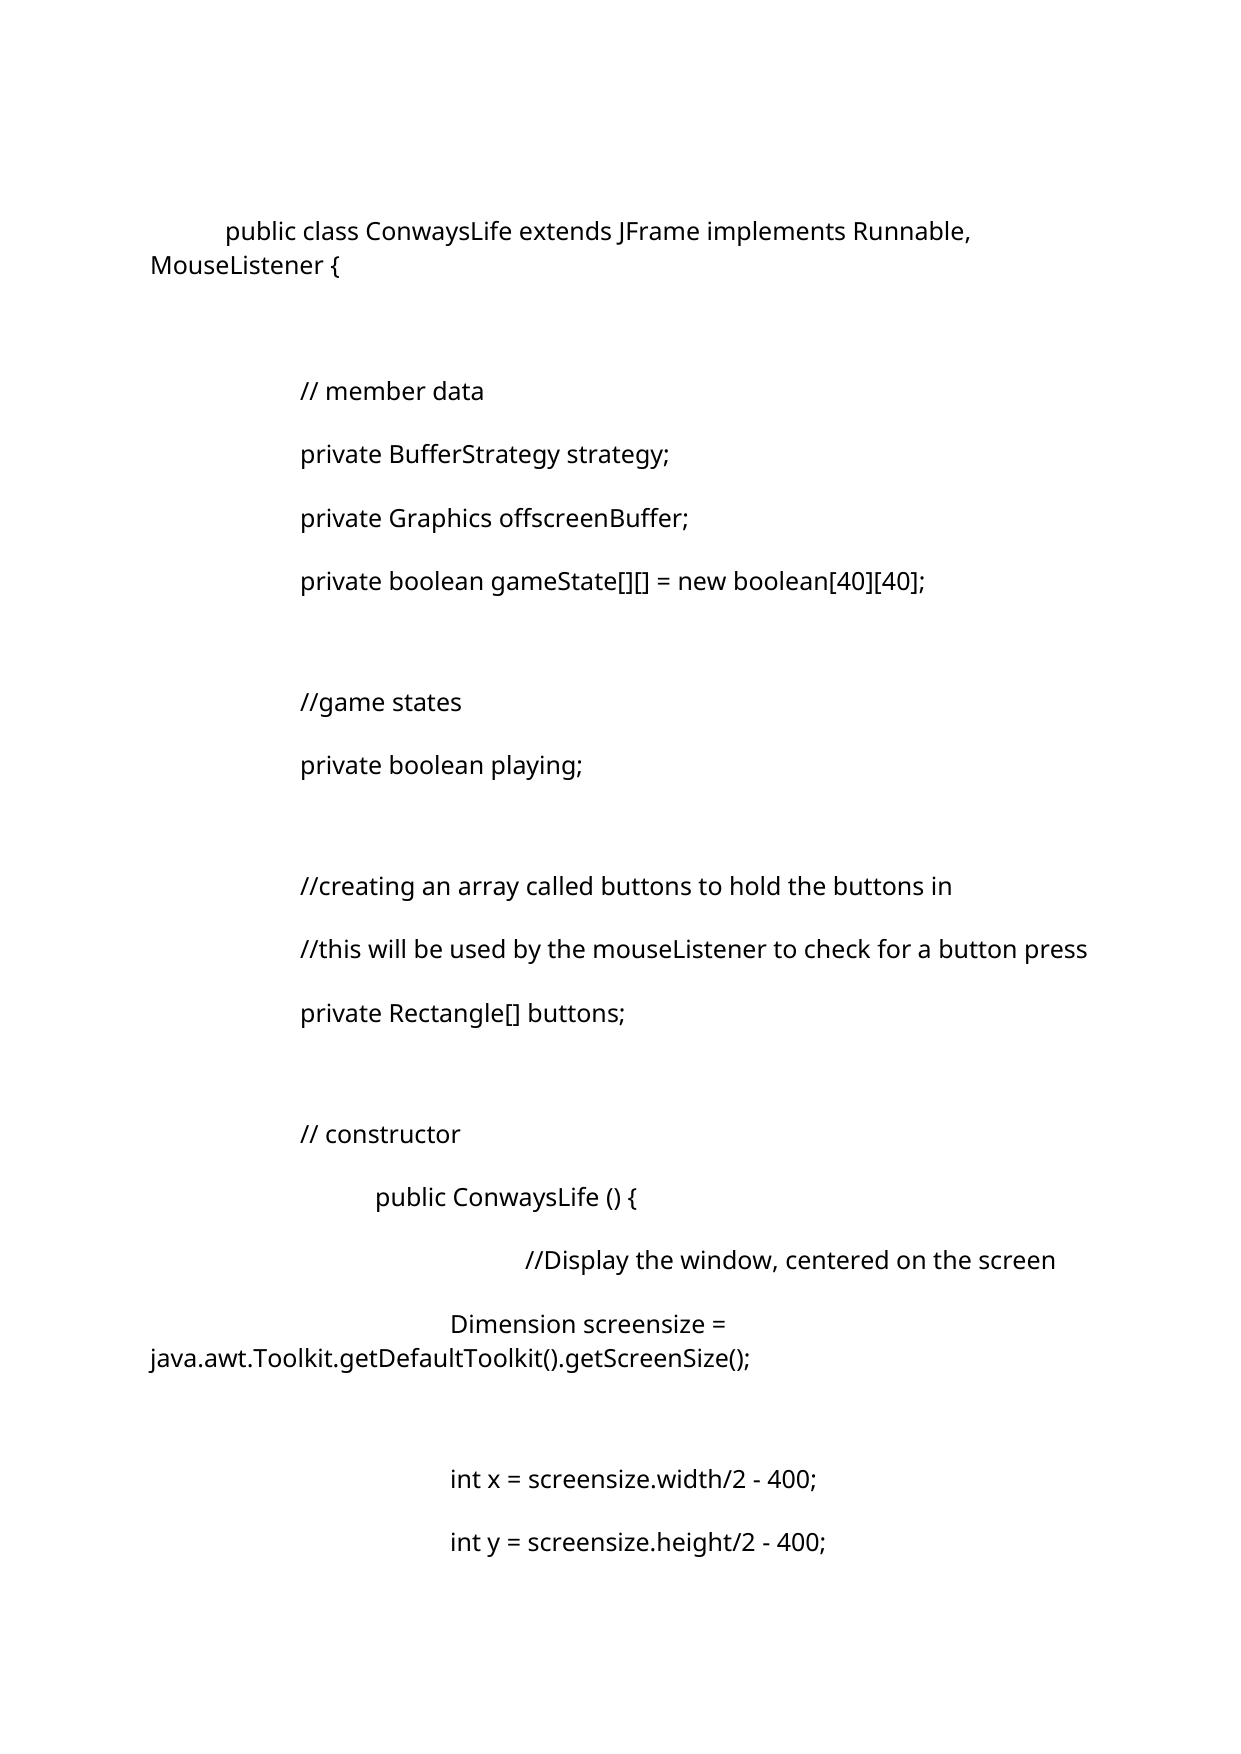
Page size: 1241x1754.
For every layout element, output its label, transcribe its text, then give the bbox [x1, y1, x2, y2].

text private BufferStrategy strategy; [150, 437, 1090, 471]
text private Rectangle[] buttons; [150, 995, 1090, 1029]
text //Display the window, centered on the screen [150, 1243, 1090, 1277]
text int y = screensize.height/2 - 400; [150, 1525, 1090, 1559]
text // member data [150, 374, 1090, 408]
text private boolean gameState[][] = new boolean[40][40]; [150, 563, 1090, 597]
text //this will be used by the mouseListener to check for a button press [150, 932, 1090, 966]
text int x = screensize.width/2 - 400; [150, 1461, 1090, 1496]
text //game states [150, 684, 1090, 719]
text private boolean playing; [150, 748, 1090, 782]
text private Graphics offscreenBuffer; [150, 500, 1090, 534]
text public ConwaysLife () { [150, 1180, 1090, 1214]
text // constructor [150, 1117, 1090, 1151]
text public class ConwaysLife extends JFrame implements Runnable, MouseListener { [150, 213, 1090, 281]
text //creating an array called buttons to hold the buttons in [150, 869, 1090, 903]
text Dimension screensize = java.awt.Toolkit.getDefaultToolkit().getScreenSize(); [150, 1306, 1090, 1374]
